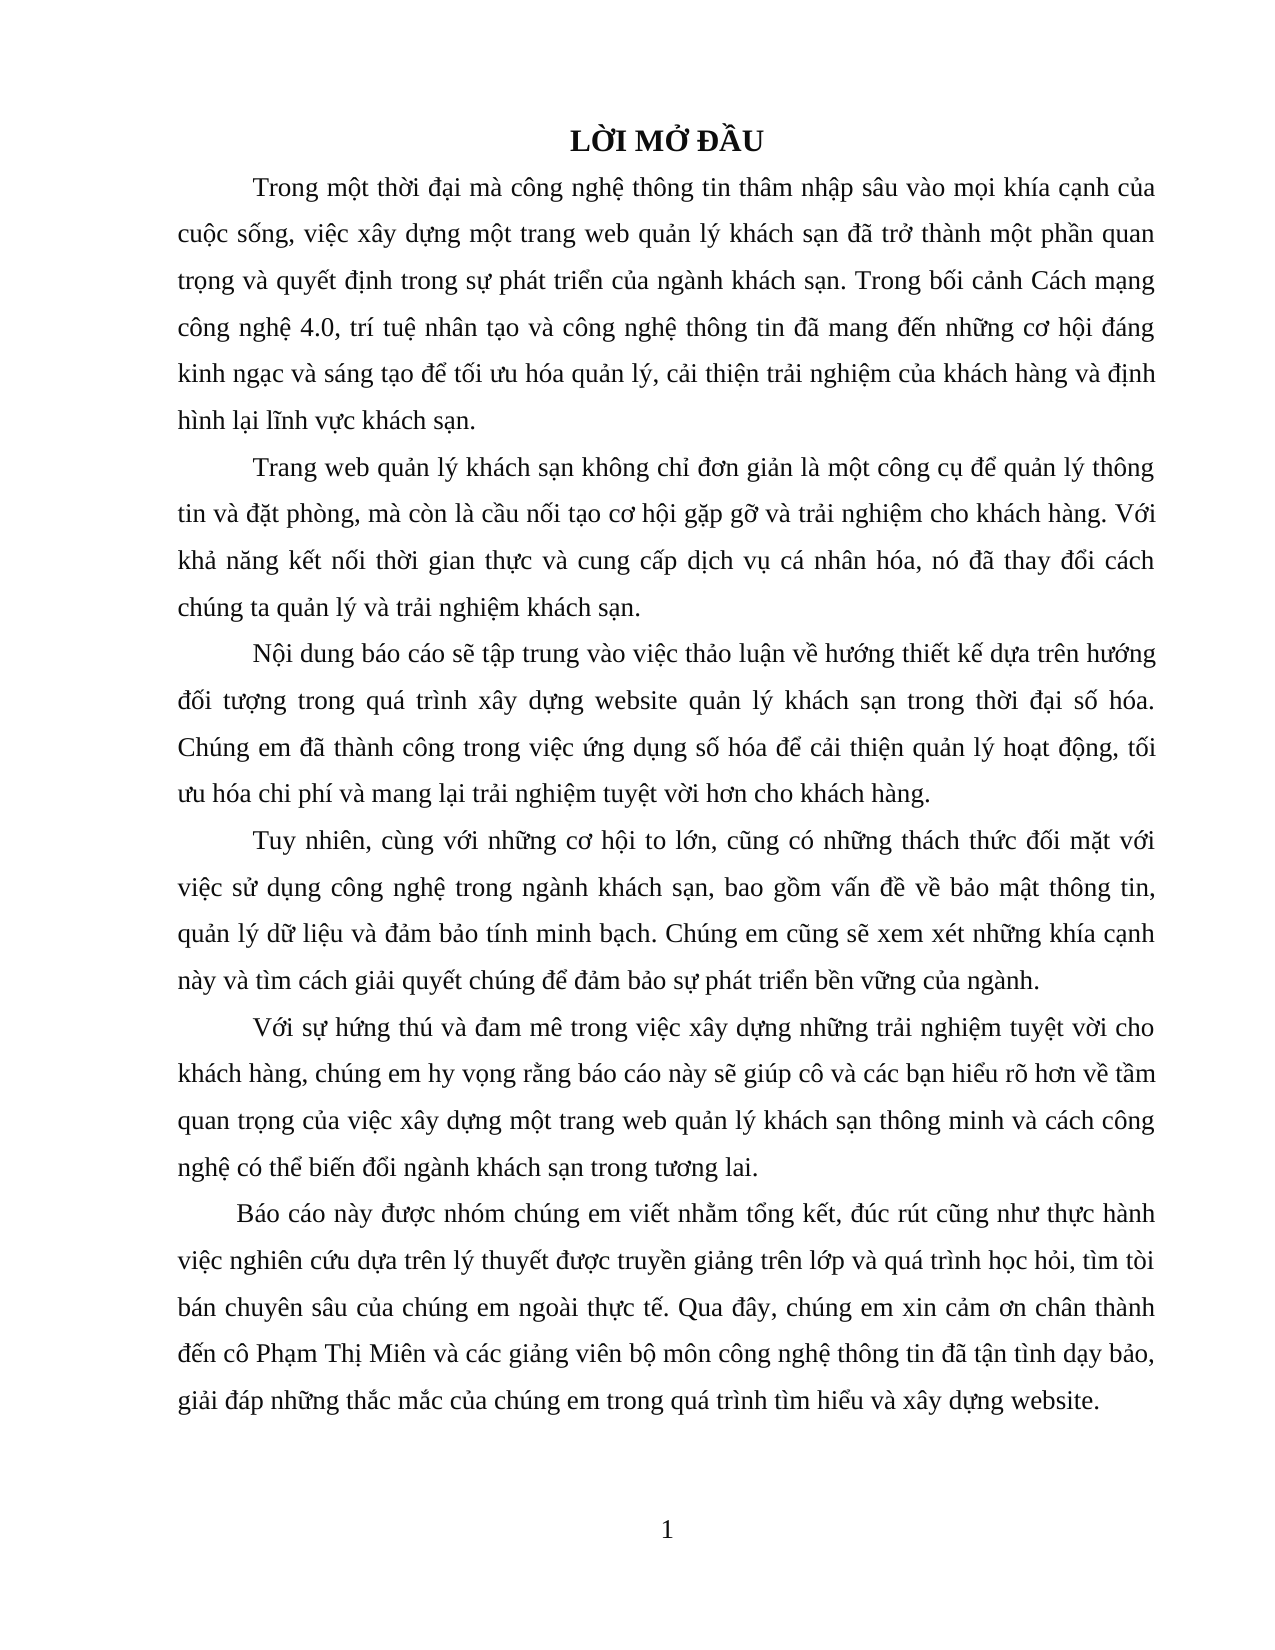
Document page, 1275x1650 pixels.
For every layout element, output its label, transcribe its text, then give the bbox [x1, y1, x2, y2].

text Nội dung báo cáo sẽ tập trung vào việc thảo luận về hướng thiết kế dựa trên hướng đối tượng trong quá trình xây dựng website quản lý khách sạn trong thời đại số hóa. Chúng em đã thành công trong việc ứng dụng số hóa để cải thiện quản lý hoạt động, tối ưu hóa chi phí và mang lại trải nghiệm tuyệt vời hơn cho khách hàng. [177, 637, 1157, 808]
text Trang web quản lý khách sạn không chỉ đơn giản là một công cụ để quản lý thông tin và đặt phòng, mà còn là cầu nối tạo cơ hội gặp gỡ và trải nghiệm cho khách hàng. Với khả năng kết nối thời gian thực và cung cấp dịch vụ cá nhân hóa, nó đã thay đổi cách chúng ta quản lý và trải nghiệm khách sạn. [177, 451, 1157, 622]
text Trong một thời đại mà công nghệ thông tin thâm nhập sâu vào mọi khía cạnh của cuộc sống, việc xây dựng một trang web quản lý khách sạn đã trở thành một phần quan trọng và quyết định trong sự phát triển của ngành khách sạn. Trong bối cảnh Cách mạng công nghệ 4.0, trí tuệ nhân tạo và công nghệ thông tin đã mang đến những cơ hội đáng kinh ngạc và sáng tạo để tối ưu hóa quản lý, cải thiện trải nghiệm của khách hàng và định hình lại lĩnh vực khách sạn. [177, 171, 1157, 435]
text Tuy nhiên, cùng với những cơ hội to lớn, cũng có những thách thức đối mặt với việc sử dụng công nghệ trong ngành khách sạn, bao gồm vấn đề về bảo mật thông tin, quản lý dữ liệu và đảm bảo tính minh bạch. Chúng em cũng sẽ xem xét những khía cạnh này và tìm cách giải quyết chúng để đảm bảo sự phát triển bền vững của ngành. [177, 824, 1157, 995]
text Báo cáo này được nhóm chúng em viết nhằm tổng kết, đúc rút cũng như thực hành việc nghiên cứu dựa trên lý thuyết được truyền giảng trên lớp và quá trình học hỏi, tìm tòi bán chuyên sâu của chúng em ngoài thực tế. Qua đây, chúng em xin cảm ơn chân thành đến cô Phạm Thị Miên và các giảng viên bộ môn công nghệ thông tin đã tận tình dạy bảo, giải đáp những thắc mắc của chúng em trong quá trình tìm hiểu và xây dựng website. [177, 1197, 1157, 1415]
text Với sự hứng thú và đam mê trong việc xây dựng những trải nghiệm tuyệt vời cho khách hàng, chúng em hy vọng rằng báo cáo này sẽ giúp cô và các bạn hiểu rõ hơn về tầm quan trọng của việc xây dựng một trang web quản lý khách sạn thông minh và cách công nghệ có thể biến đổi ngành khách sạn trong tương lai. [177, 1011, 1157, 1182]
subtitle LỜI MỞ ĐẦU [177, 122, 1157, 158]
